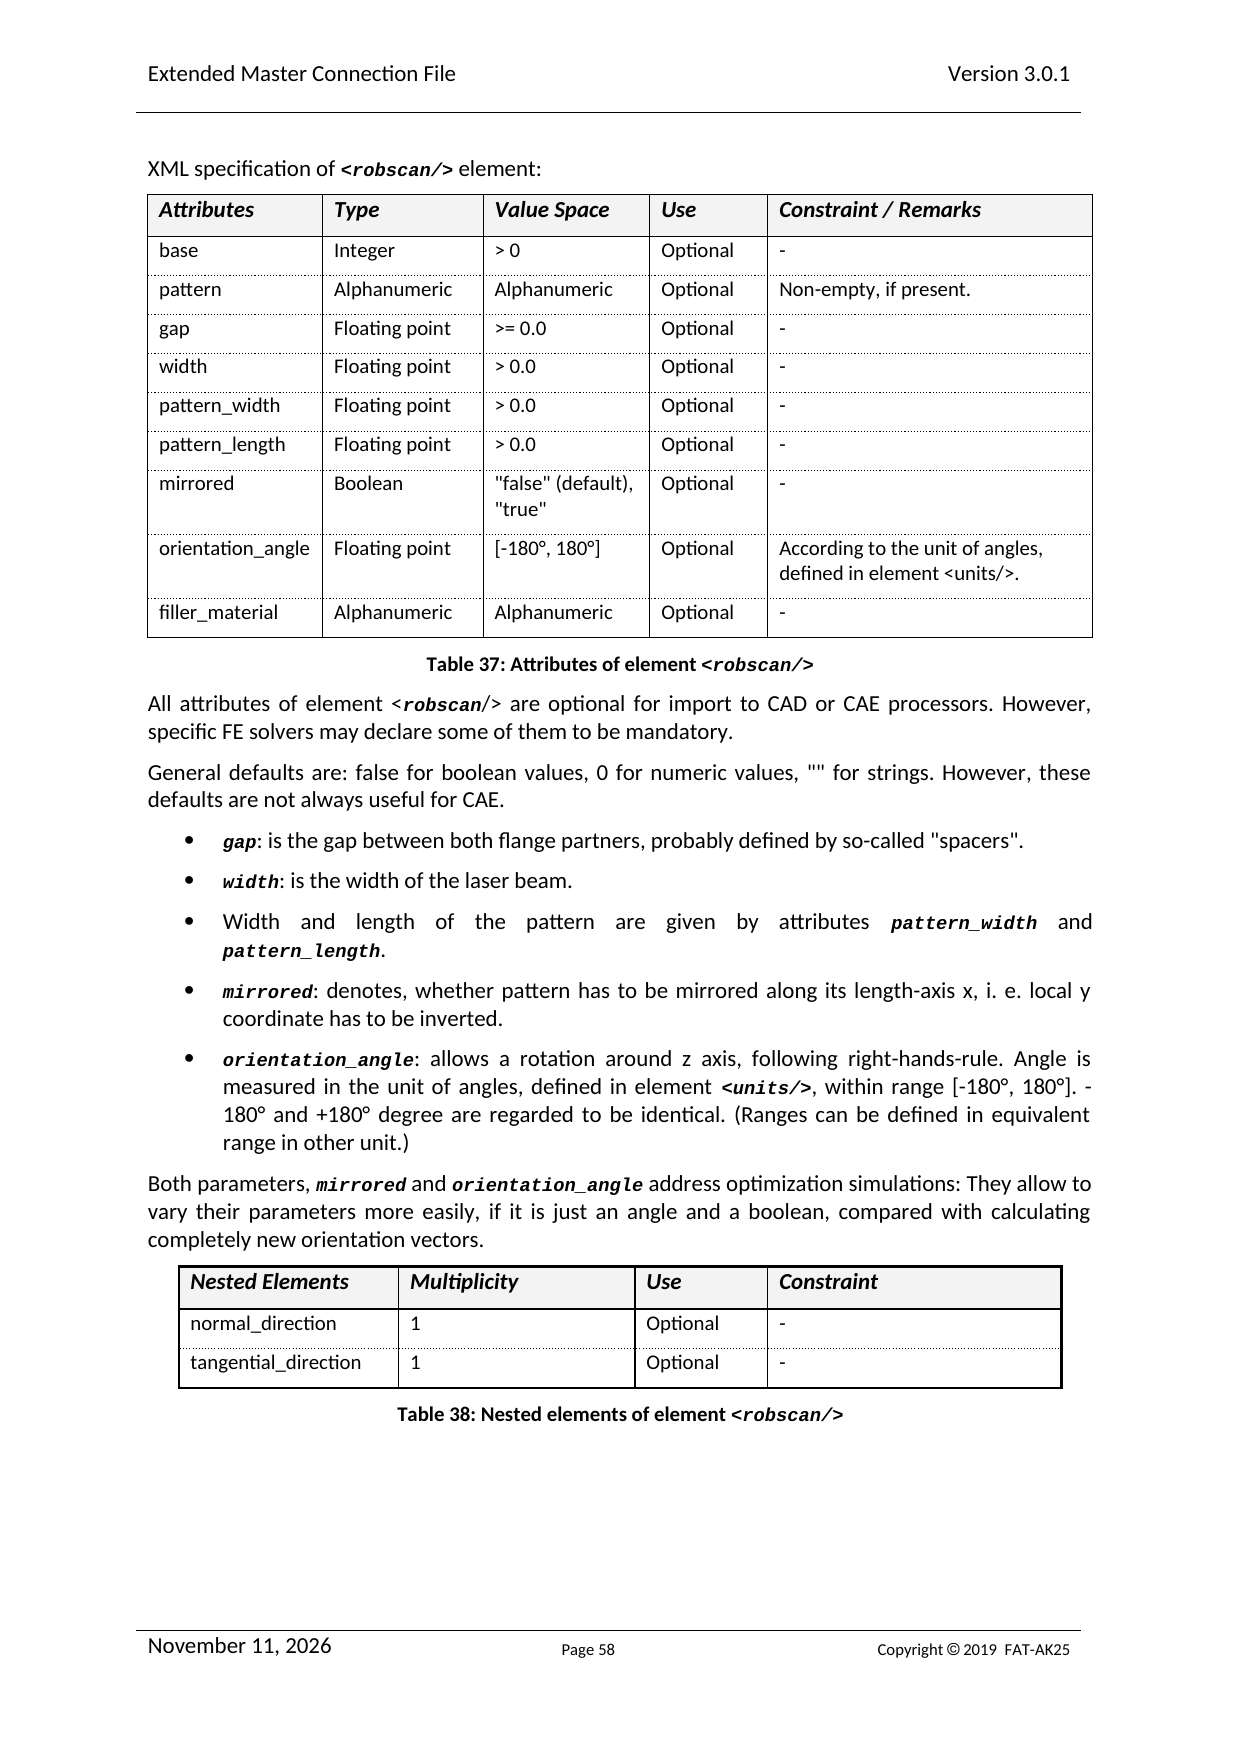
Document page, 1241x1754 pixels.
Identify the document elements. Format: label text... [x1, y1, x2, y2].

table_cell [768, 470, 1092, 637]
list gap: is the gap between both flange partners, probably defined by so-called "spacers". [185, 826, 1092, 854]
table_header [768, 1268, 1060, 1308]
list Width and length of the pattern are given by attributes pattern_width and pattern_length. [185, 907, 1092, 963]
list width: is the width of the laser beam. [185, 867, 1092, 895]
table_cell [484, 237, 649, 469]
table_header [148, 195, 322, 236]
list orientation_angle: allows a rotation around z axis, following right-hands-rule. Angle is measured in the unit of angles, defined in element <units/>, within range [-180°, 180°]. -180° and +180° degree are regarded to be identical. (Ranges can be defined in equivalent range in other unit.) [185, 1044, 1092, 1156]
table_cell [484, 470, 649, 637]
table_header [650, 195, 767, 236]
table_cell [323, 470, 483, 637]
text General defaults are: false for boolean values, 0 for numeric values, "" for strings. However, these defaults are not always useful for CAE. [148, 758, 1092, 814]
text Table 38: Nested elements of element <robscan/> [148, 1402, 1092, 1427]
text Table 37: Attributes of element <robscan/> [148, 651, 1092, 677]
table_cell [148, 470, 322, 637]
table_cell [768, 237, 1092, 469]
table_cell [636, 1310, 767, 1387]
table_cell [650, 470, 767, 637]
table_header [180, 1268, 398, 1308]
text Both parameters, mirrored and orientation_angle address optimization simulations: They allow to vary their parameters more easily, if it is just an angle and a boolean, compared with calculating completely new orientation vectors. [148, 1169, 1092, 1253]
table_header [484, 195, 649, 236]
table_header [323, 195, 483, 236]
list mirrored: denotes, whether pattern has to be mirrored along its length-axis x, i. e. local y coordinate has to be inverted. [185, 976, 1092, 1032]
text All attributes of element <robscan/> are optional for import to CAD or CAE processors. However, specific FE solvers may declare some of them to be mandatory. [148, 689, 1092, 745]
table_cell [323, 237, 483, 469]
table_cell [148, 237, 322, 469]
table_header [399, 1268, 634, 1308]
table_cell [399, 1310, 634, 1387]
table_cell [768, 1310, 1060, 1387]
text XML specification of <robscan/> element: [148, 154, 1092, 182]
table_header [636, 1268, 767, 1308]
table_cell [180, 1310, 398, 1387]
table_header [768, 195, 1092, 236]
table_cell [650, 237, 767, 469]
